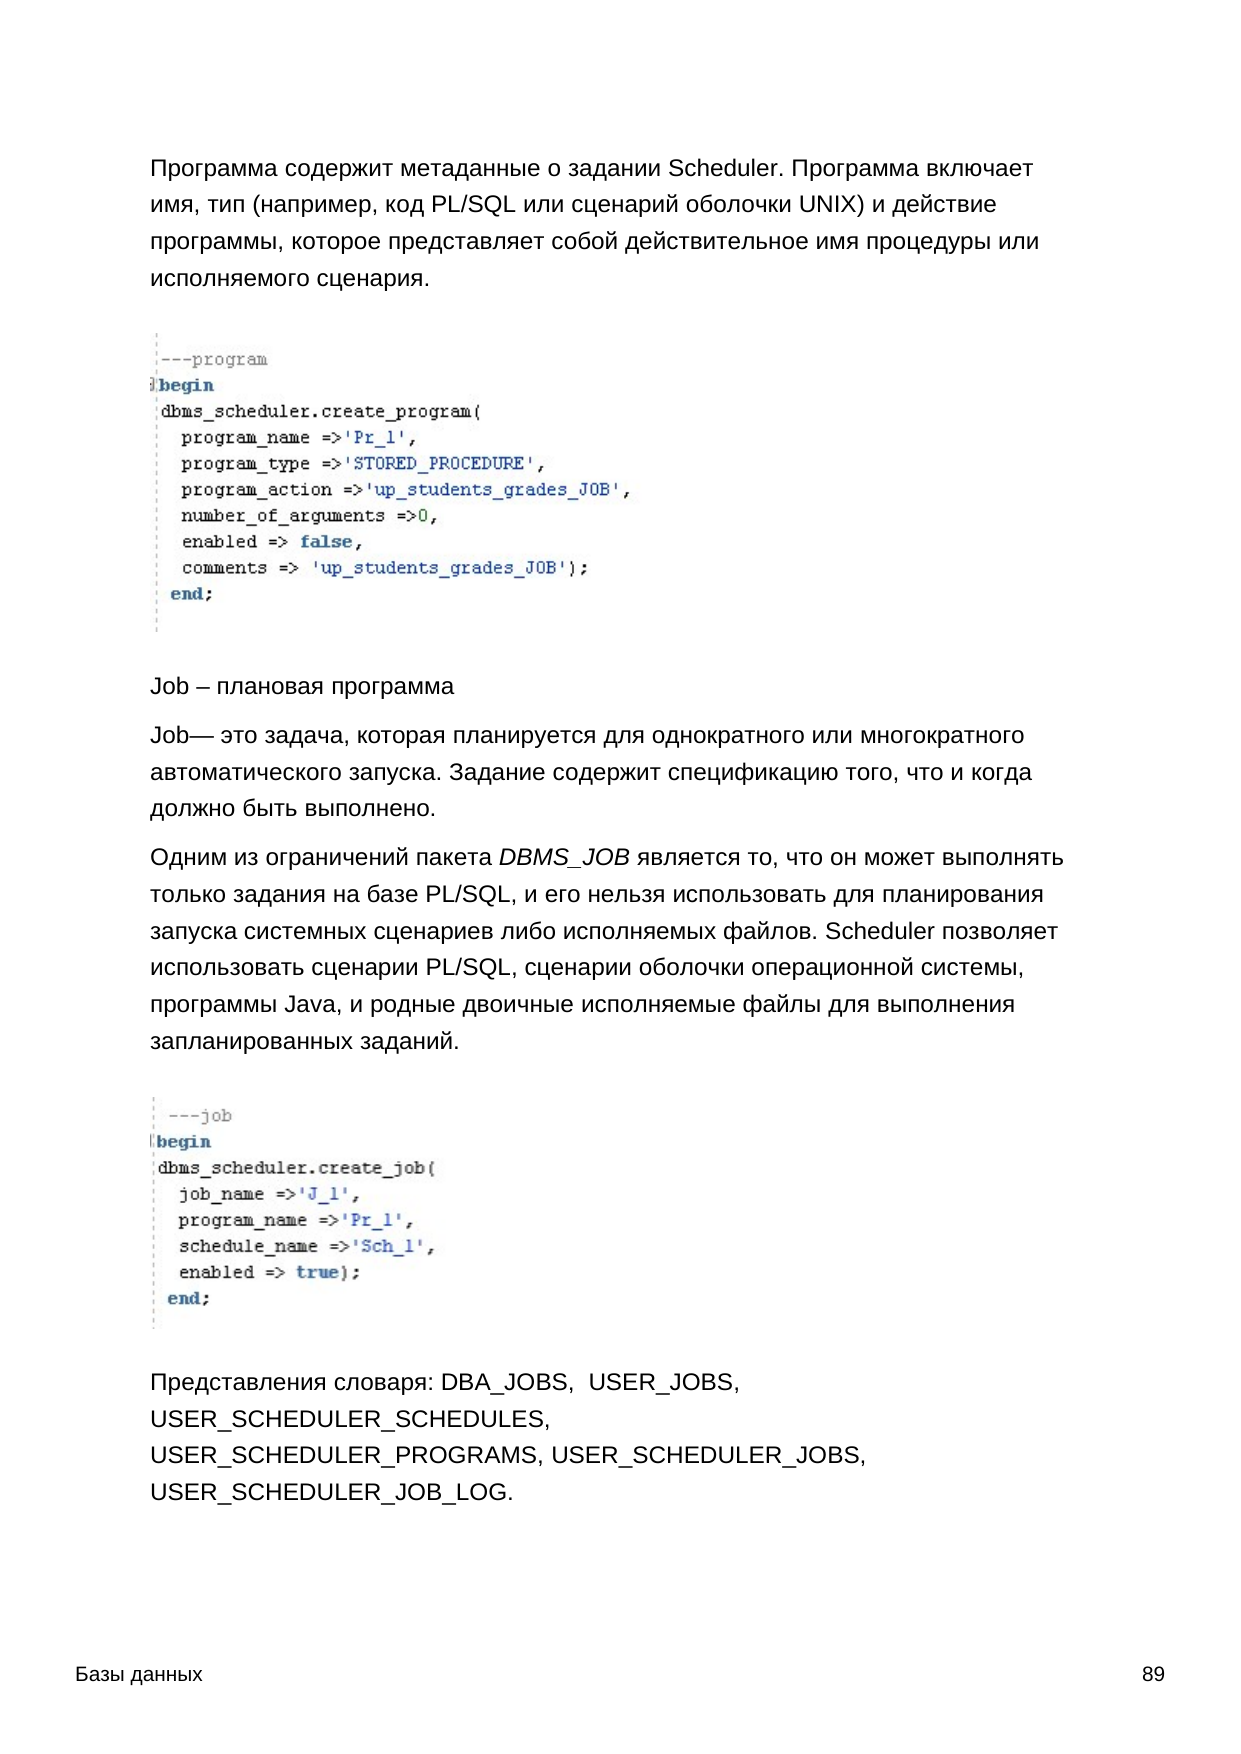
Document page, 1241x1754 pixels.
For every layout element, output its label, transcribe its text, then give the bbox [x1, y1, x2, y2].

text Базы данных 89 [75, 1661, 1168, 1685]
picture [150, 1097, 585, 1329]
text Job – плановая программа [150, 672, 1168, 699]
text Программа содержит метаданные о задании Scheduler. Программа включает имя, тип (например, код PL/SQL или сценарий оболочки UNIX) и действие программы, которое представляет собой действительное имя процедуры или исполняемого сценария. [150, 153, 1045, 291]
text Одним из ограничений пакета DBMS_JOB является то, что он может выполнять только задания на базе PL/SQL, и его нельзя использовать для планирования запуска системных сценариев либо исполняемых файлов. Scheduler позволяет использовать сценарии PL/SQL, сценарии оболочки операционной системы, программы Java, и родные двоичные исполняемые файлы для выполнения запланированных заданий. [150, 843, 1069, 1054]
picture [150, 333, 747, 632]
text Job— это задача, которая планируется для однократного или многократного автоматического запуска. Задание содержит спецификацию того, что и когда должно быть выполнено. [150, 721, 1038, 822]
text Представления словаря: DBA_JOBS, USER_JOBS, USER_SCHEDULER_SCHEDULES, USER_SCHEDULER_PROGRAMS, USER_SCHEDULER_JOBS, USER_SCHEDULER_JOB_LOG. [150, 1368, 877, 1505]
